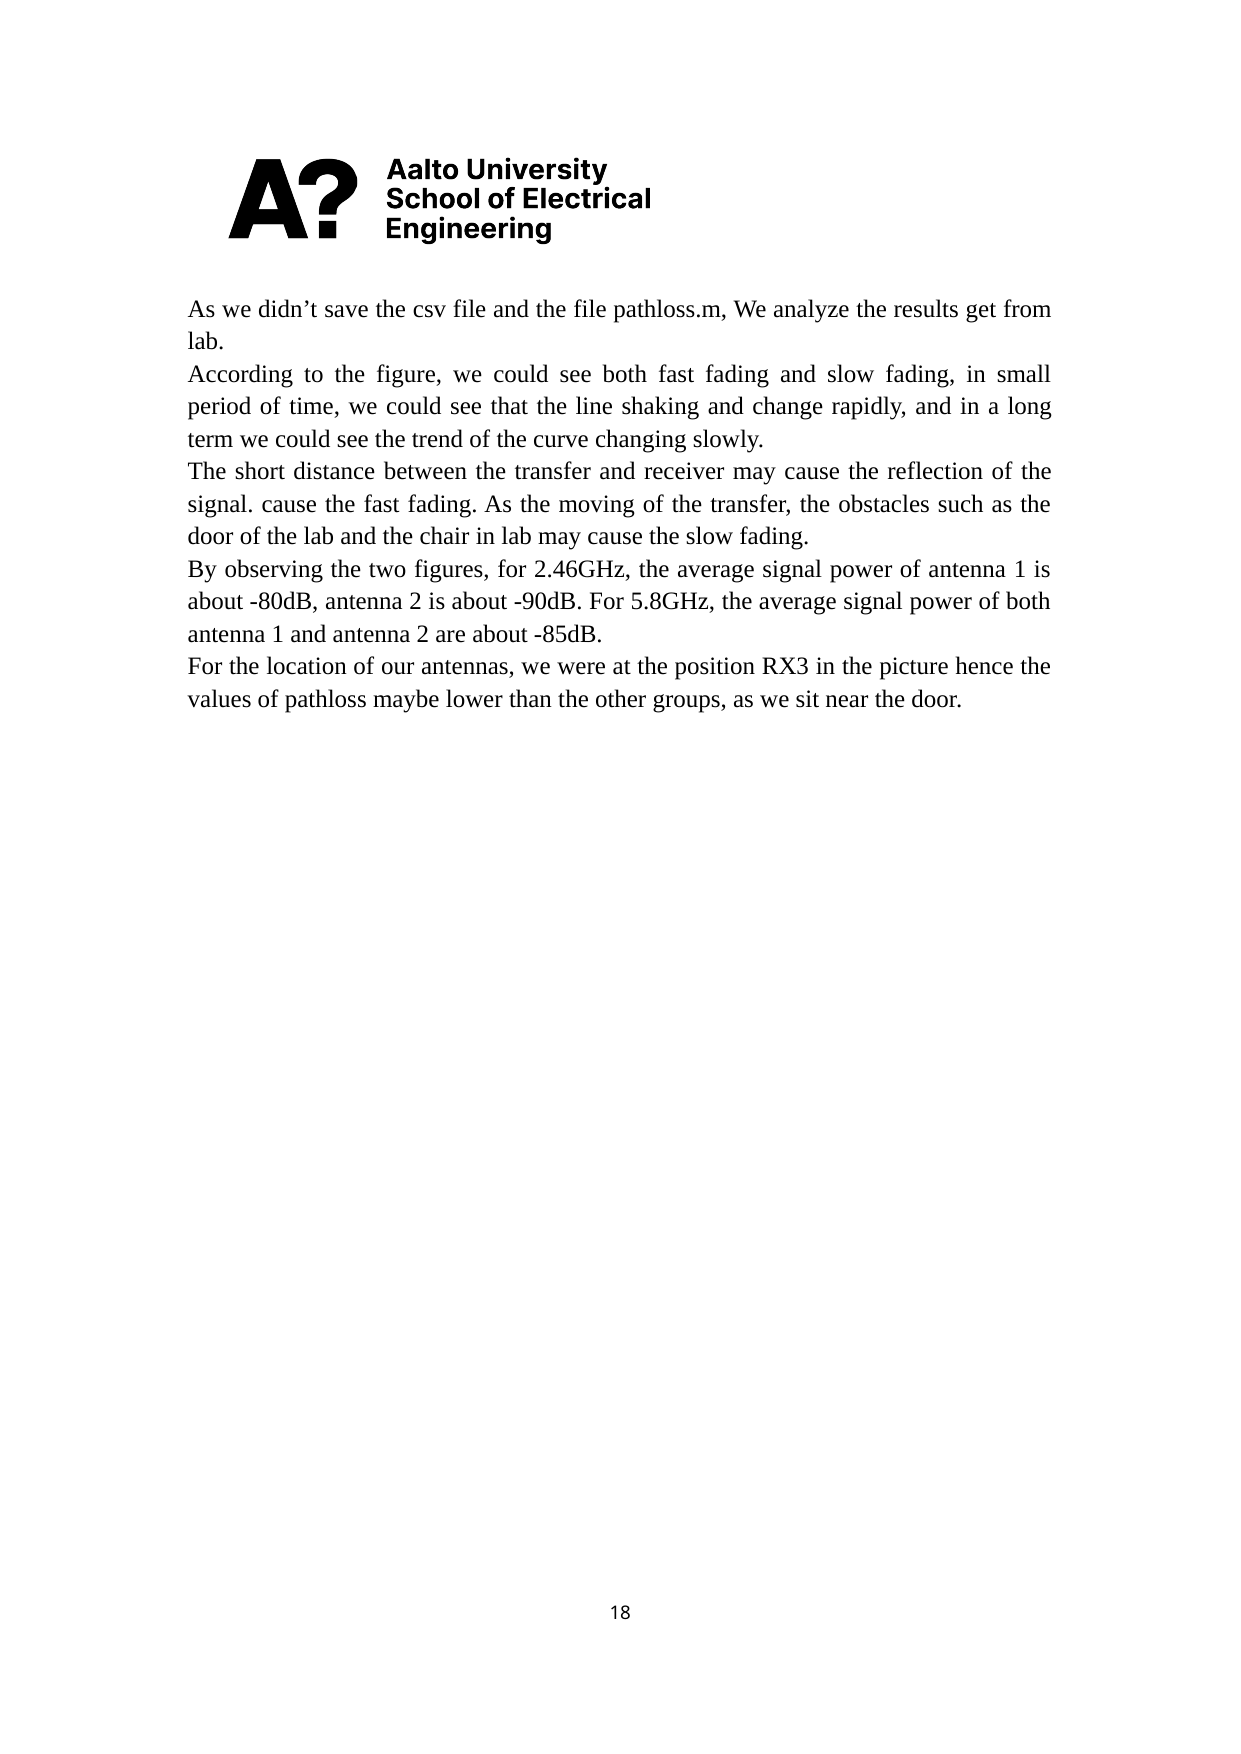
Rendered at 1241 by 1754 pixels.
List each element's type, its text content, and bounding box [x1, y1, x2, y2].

picture [187, 114, 695, 285]
text For the location of our antennas, we were at the position RX3 in the picture hence the values of pathloss maybe lower than the other groups, as we sit near the door. [187, 649, 1053, 714]
text As we didn’t save the csv file and the file pathloss.m, We analyze the results get from lab. [187, 292, 1053, 357]
text The short distance between the transfer and receiver may cause the reflection of the signal. cause the fast fading. As the moving of the transfer, the obstacles such as the door of the lab and the chair in lab may cause the slow fading. [187, 454, 1053, 552]
text By observing the two figures, for 2.46GHz, the average signal power of antenna 1 is about -80dB, antenna 2 is about -90dB. For 5.8GHz, the average signal power of both antenna 1 and antenna 2 are about -85dB. [187, 552, 1053, 649]
text According to the figure, we could see both fast fading and slow fading, in small period of time, we could see that the line shaking and change rapidly, and in a long term we could see the trend of the curve changing slowly. [187, 357, 1053, 454]
